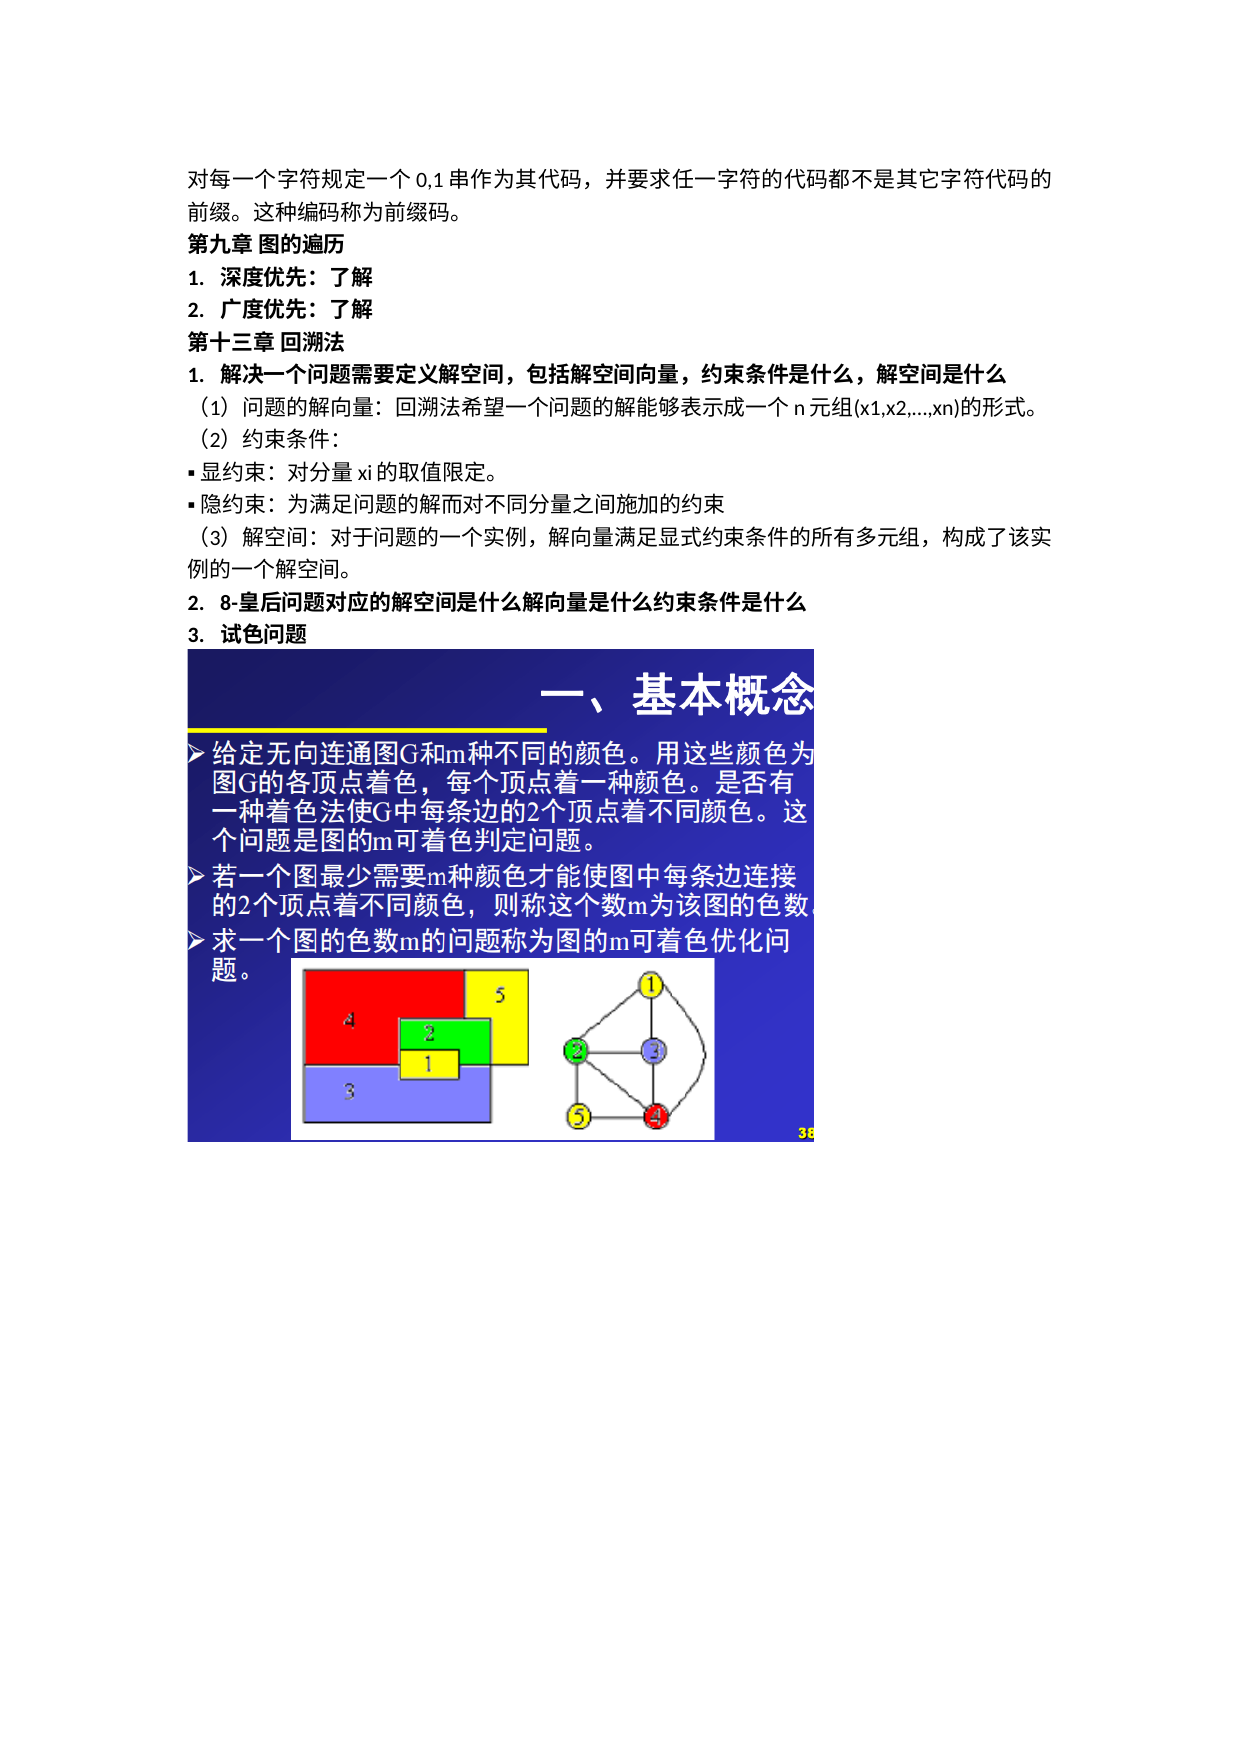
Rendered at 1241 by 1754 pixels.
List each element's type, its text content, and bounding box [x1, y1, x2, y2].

list 8-皇后问题对应的解空间是什么解向量是什么约束条件是什么 [187, 584, 1053, 617]
list ▪ 隐约束：为满足问题的解而对不同分量之间施加的约束 [187, 487, 1053, 519]
list 深度优先：了解 [187, 259, 1053, 292]
list 约束条件： [187, 422, 1053, 454]
list （3）解空间：对于问题的一个实例，解向量满足显式约束条件的所有多元组，构成了该实例的一个解空间。 [187, 519, 1053, 584]
list 解决一个问题需要定义解空间，包括解空间向量，约束条件是什么，解空间是什么 [187, 357, 1053, 389]
list 图的遍历 [187, 227, 1053, 259]
list ▪ 显约束：对分量xi的取值限定。 [187, 454, 1053, 487]
list 广度优先：了解 [187, 292, 1053, 324]
list 对每一个字符规定一个0,1串作为其代码，并要求任一字符的代码都不是其它字符代码的前缀。这种编码称为前缀码。 [187, 162, 1053, 227]
picture [187, 649, 814, 1142]
list 问题的解向量：回溯法希望一个问题的解能够表示成一个n元组(x1,x2,…,xn)的形式。 [187, 389, 1053, 422]
list 试色问题 [187, 617, 1053, 649]
list 回溯法 [187, 324, 1053, 357]
